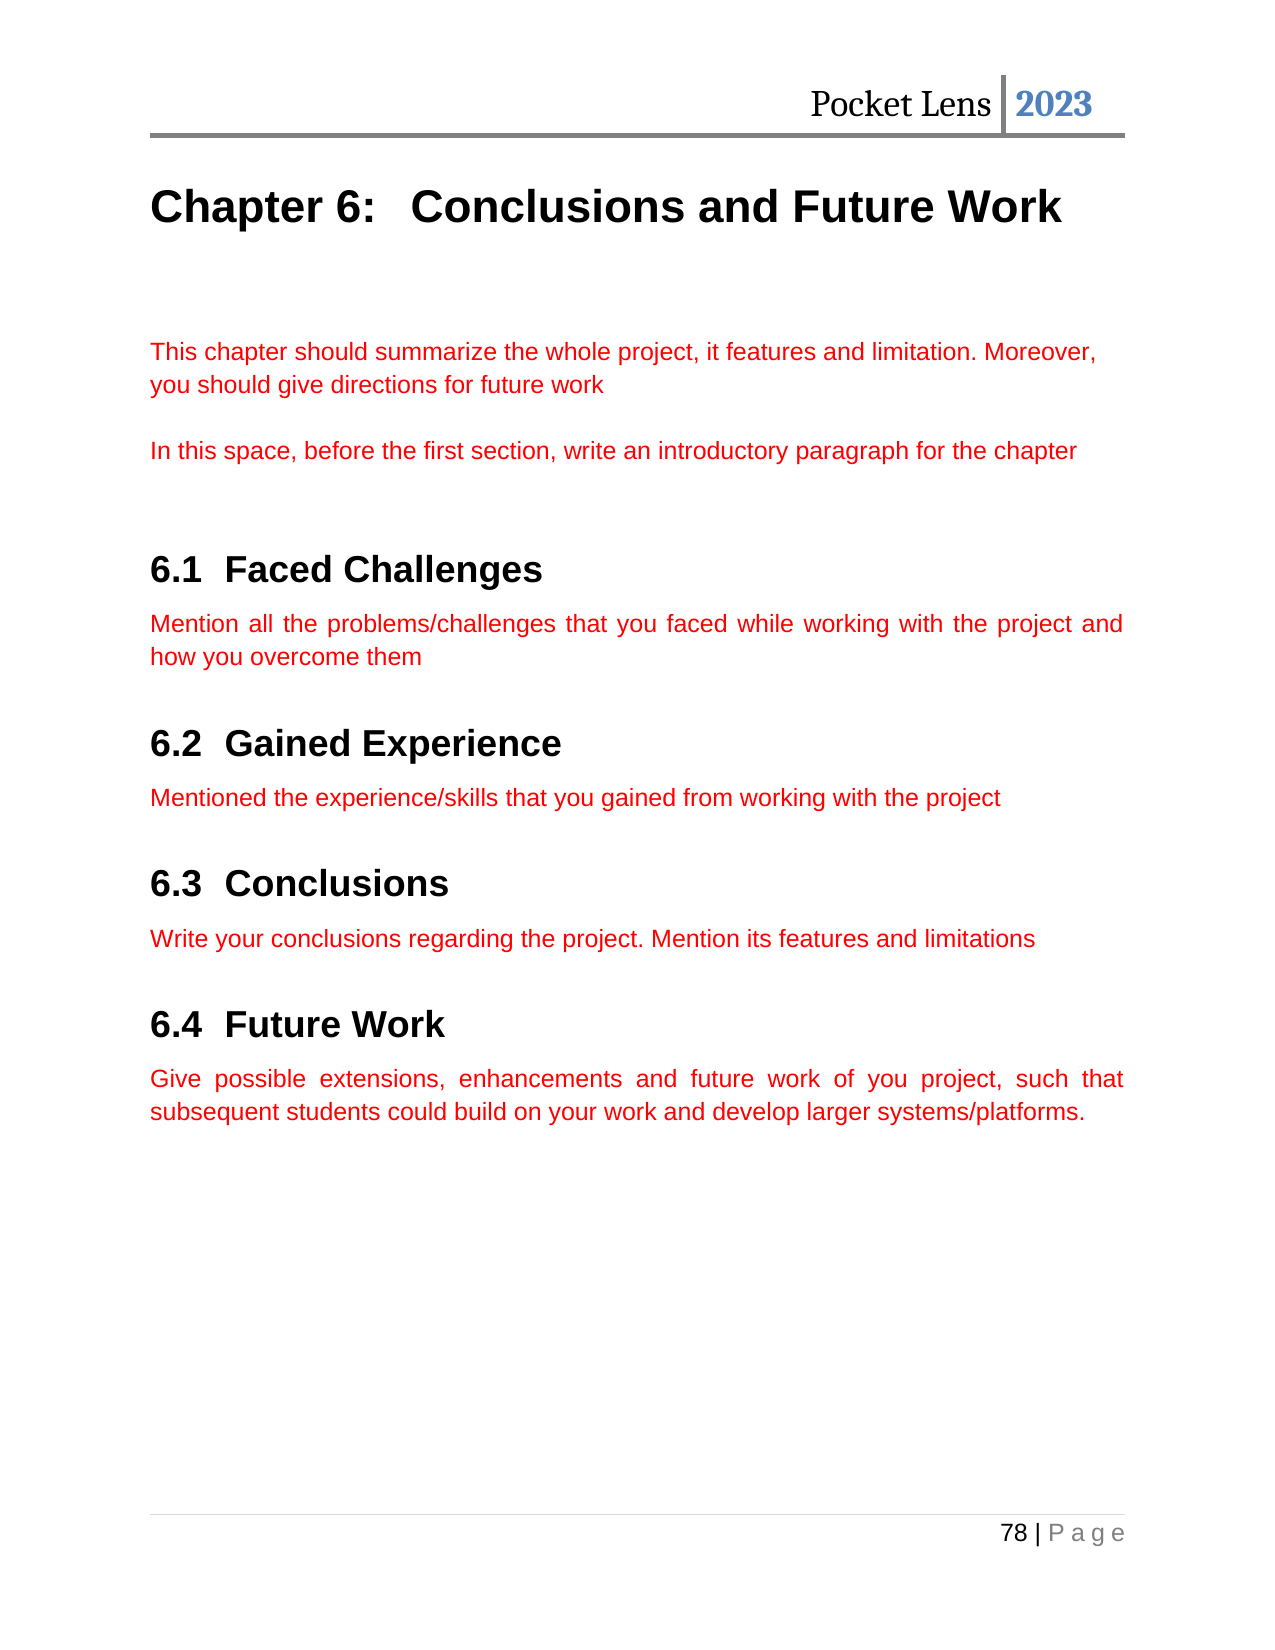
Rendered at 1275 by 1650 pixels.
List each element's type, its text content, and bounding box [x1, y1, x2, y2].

text Write your conclusions regarding the project. Mention its features and limitations [150, 924, 1125, 952]
text Mentioned the experience/skills that you gained from working with the project [150, 783, 1125, 812]
subtitle Faced Challenges [150, 547, 1125, 590]
subtitle Gained Experience [150, 721, 1125, 764]
text Give possible extensions, enhancements and future work of you project, such that subsequent students could build on your work and develop larger systems/platforms. [150, 1064, 1125, 1126]
subtitle Future Work [150, 1002, 1125, 1045]
text Mention all the problems/challenges that you faced while working with the project and how you overcome them [150, 609, 1125, 671]
text This chapter should summarize the whole project, it features and limitation. Moreover, you should give directions for future work [150, 337, 1125, 398]
subtitle Conclusions and Future Work [150, 179, 1125, 232]
subtitle Conclusions [150, 862, 1125, 905]
text In this space, before the first section, write an introductory paragraph for the chapter [150, 436, 1125, 464]
